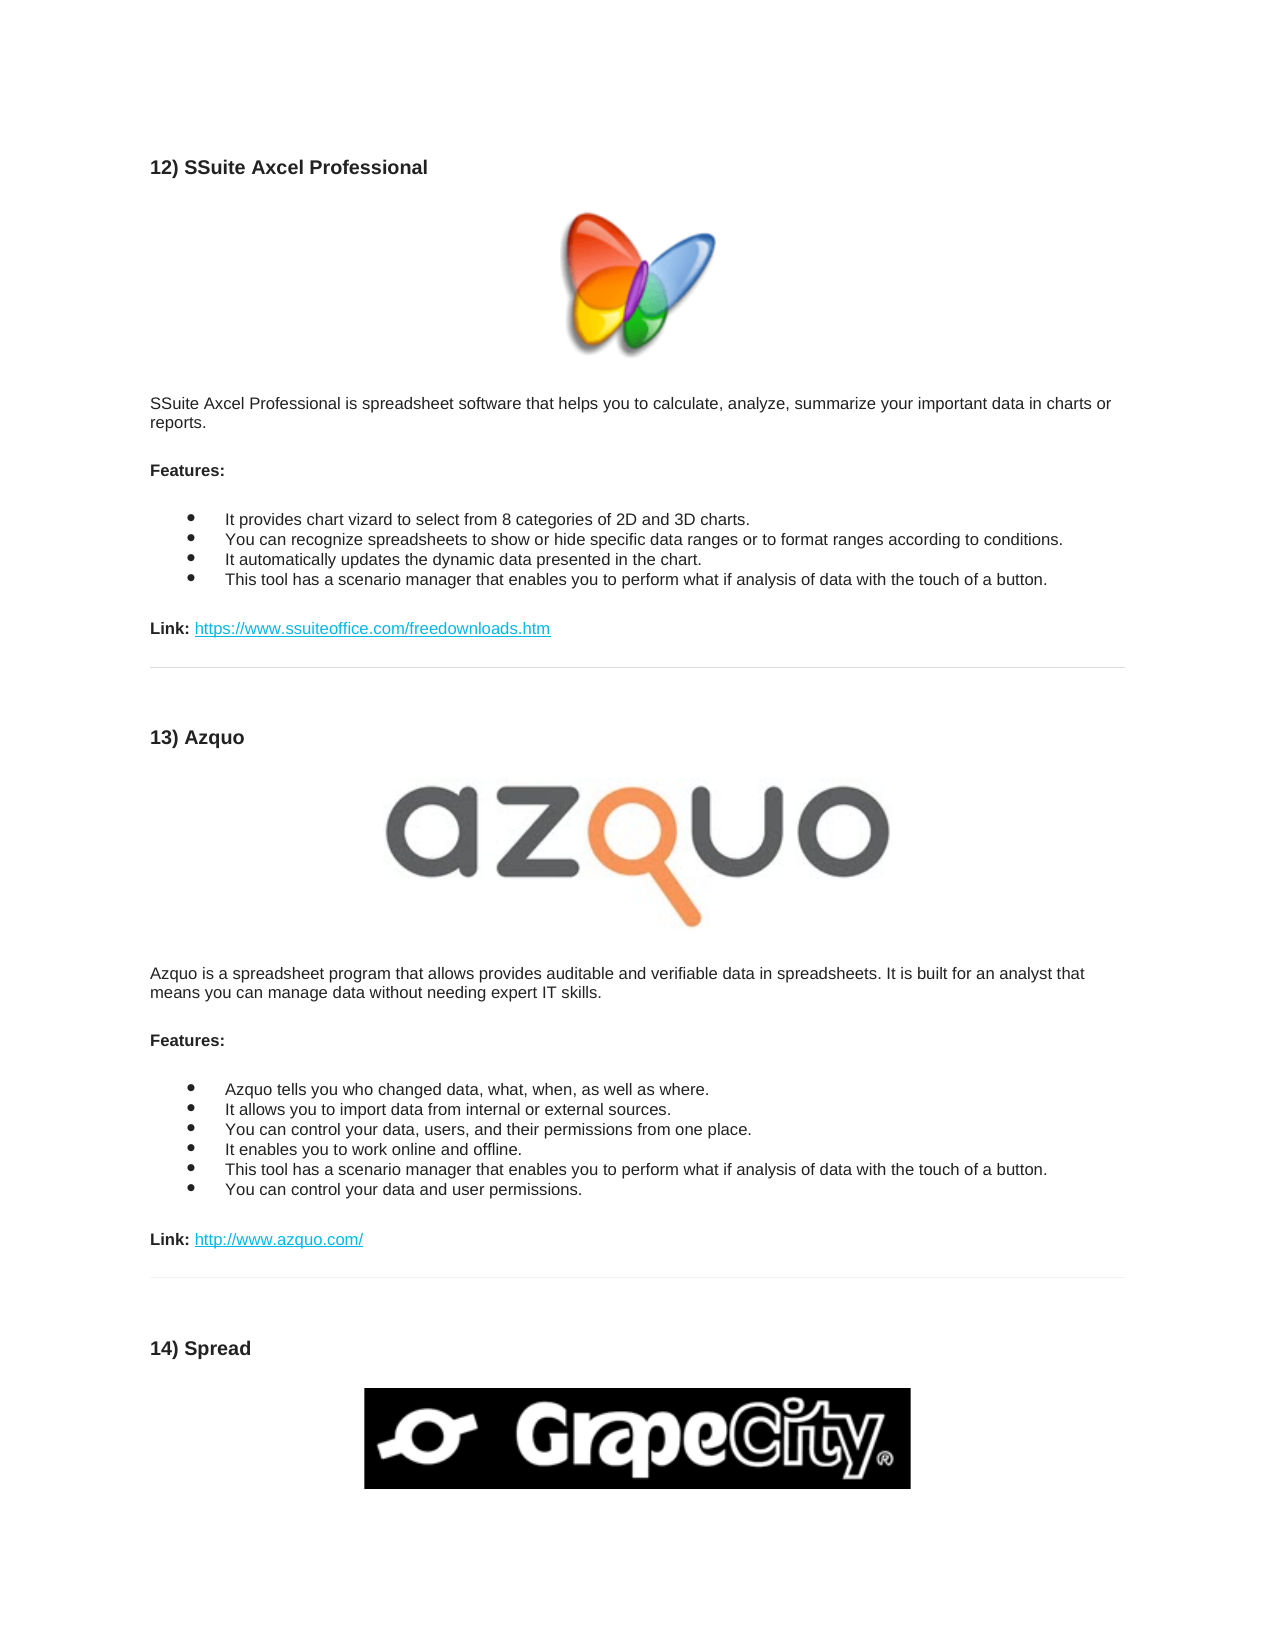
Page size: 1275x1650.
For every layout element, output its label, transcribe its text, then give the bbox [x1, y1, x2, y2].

subtitle 12) SSuite Axcel Professional [150, 150, 1125, 179]
list This tool has a scenario manager that enables you to perform what if analysis of data with the touch of a button. [187, 569, 1125, 590]
list It enables you to work online and offline. [187, 1140, 1125, 1160]
text Features: [150, 1031, 1125, 1050]
list You can control your data, users, and their permissions from one place. [187, 1120, 1125, 1140]
text Link: https://www.ssuiteoffice.com/freedownloads.htm [150, 619, 1125, 638]
text Link: http://www.azquo.com/ [150, 1229, 1125, 1248]
subtitle 14) Spread [150, 1331, 1125, 1359]
picture [559, 207, 716, 365]
list You can recognize spreadsheets to show or hide specific data ranges or to format ranges according to conditions. [187, 529, 1125, 549]
text SSuite Axcel Professional is spreadsheet software that helps you to calculate, analyze, summarize your important data in charts or reports. [150, 393, 1125, 432]
subtitle 13) Azquo [150, 720, 1125, 749]
list It automatically updates the dynamic data presented in the chart. [187, 549, 1125, 569]
list It provides chart vizard to select from 8 categories of 2D and 3D charts. [187, 509, 1125, 529]
picture [383, 778, 893, 935]
picture [364, 1388, 911, 1489]
list This tool has a scenario manager that enables you to perform what if analysis of data with the touch of a button. [187, 1160, 1125, 1180]
list Azquo tells you who changed data, what, when, as well as where. [187, 1079, 1125, 1099]
text Features: [150, 461, 1125, 480]
list You can control your data and user permissions. [187, 1180, 1125, 1200]
list It allows you to import data from internal or external sources. [187, 1099, 1125, 1120]
text Azquo is a spreadsheet program that allows provides auditable and verifiable data in spreadsheets. It is built for an analyst that means you can manage data without needing expert IT skills. [150, 964, 1125, 1002]
